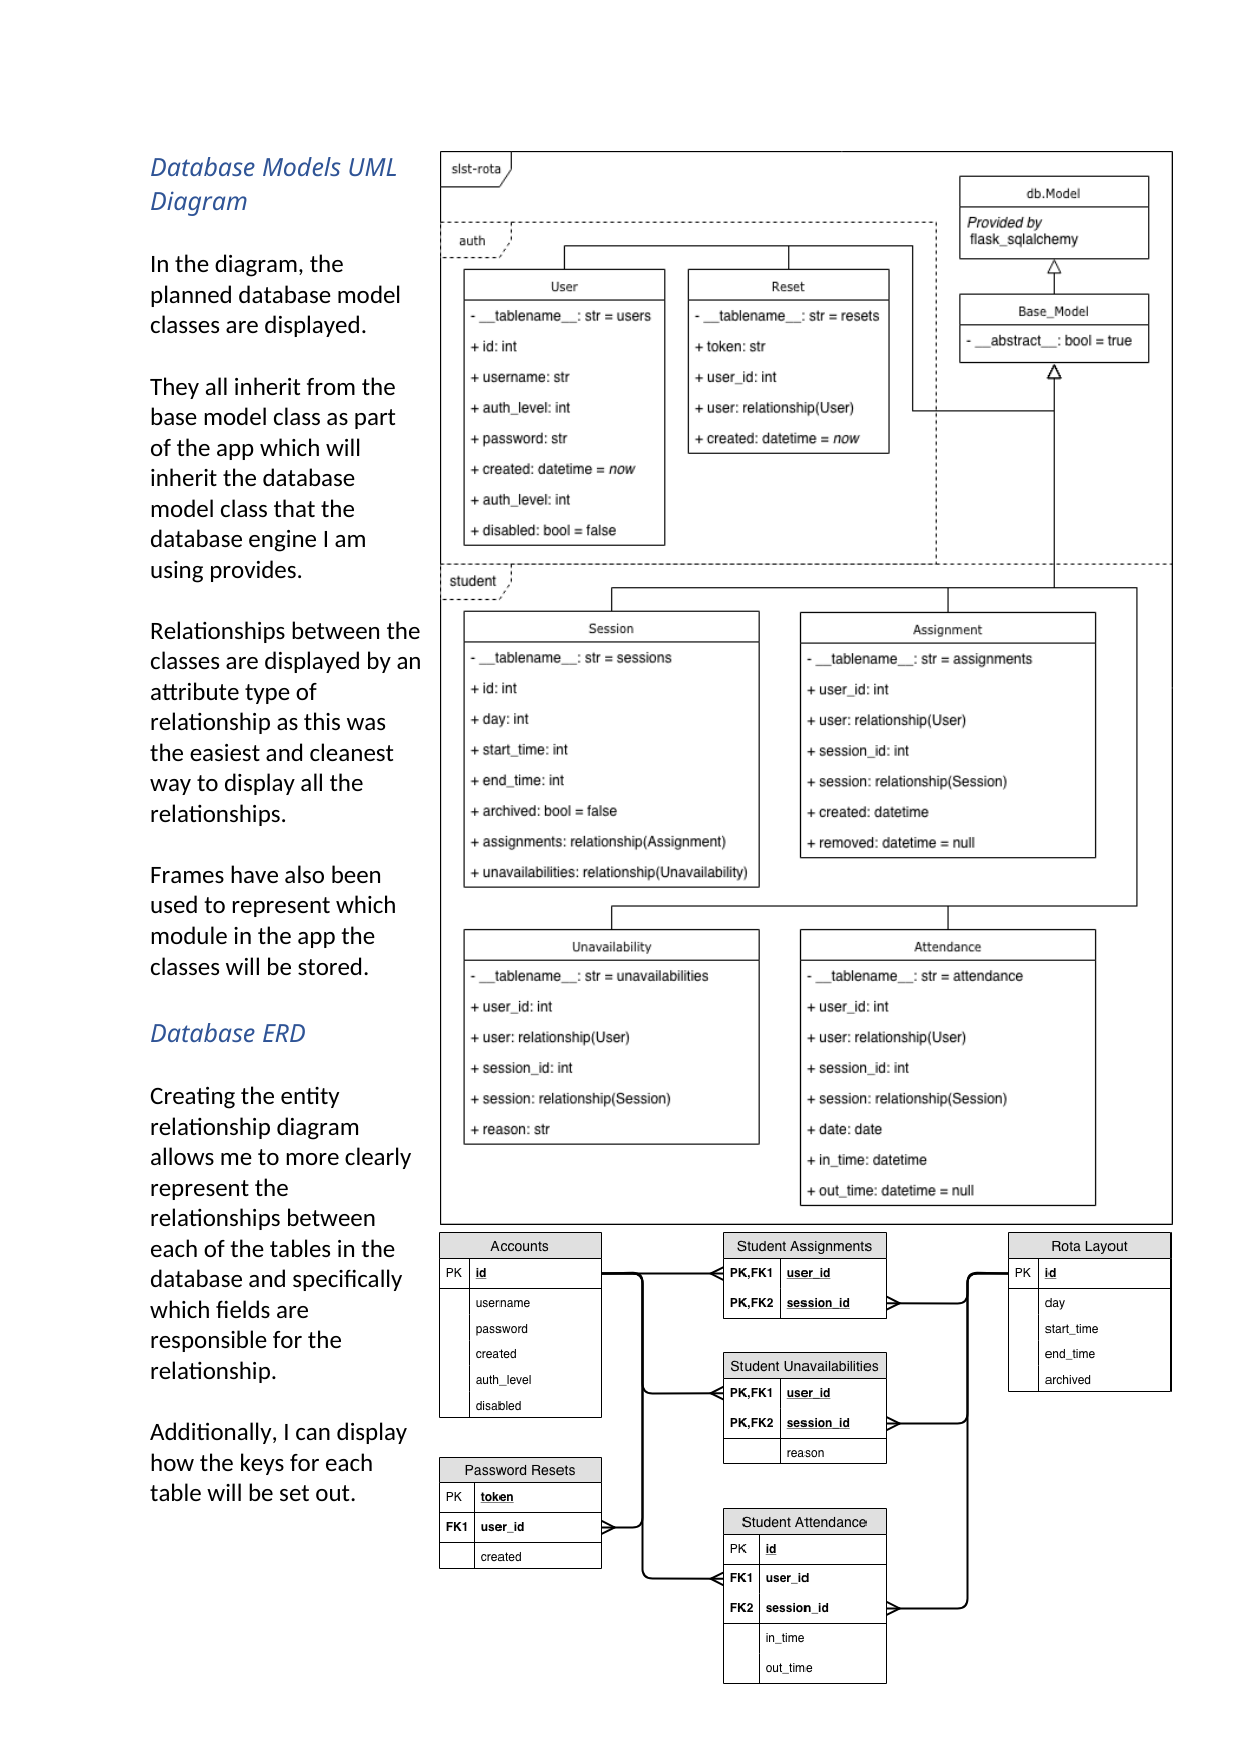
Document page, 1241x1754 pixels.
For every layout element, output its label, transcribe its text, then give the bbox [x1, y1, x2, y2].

text Frames have also been used to represent which module in the app the classes will be stored. [150, 859, 440, 981]
picture [439, 1232, 1172, 1685]
text In the diagram, the planned database model classes are displayed. [150, 249, 440, 340]
picture [440, 151, 1173, 1225]
text Relationships between the classes are displayed by an attribute type of relationship as this was the easiest and cleanest way to display all the relationships. [150, 615, 440, 828]
text They all inherit from the base model class as part of the app which will inherit the database model class that the database engine I am using provides. [150, 371, 440, 584]
subtitle Database Models UML Diagram [150, 150, 1090, 218]
subtitle Database ERD [150, 1016, 440, 1050]
text Creating the entity relationship diagram allows me to more clearly represent the relationships between each of the tables in the database and specifically which fields are responsible for the relationship. [150, 1080, 1090, 1386]
text Additionally, I can display how the keys for each table will be set out. [150, 1416, 439, 1508]
